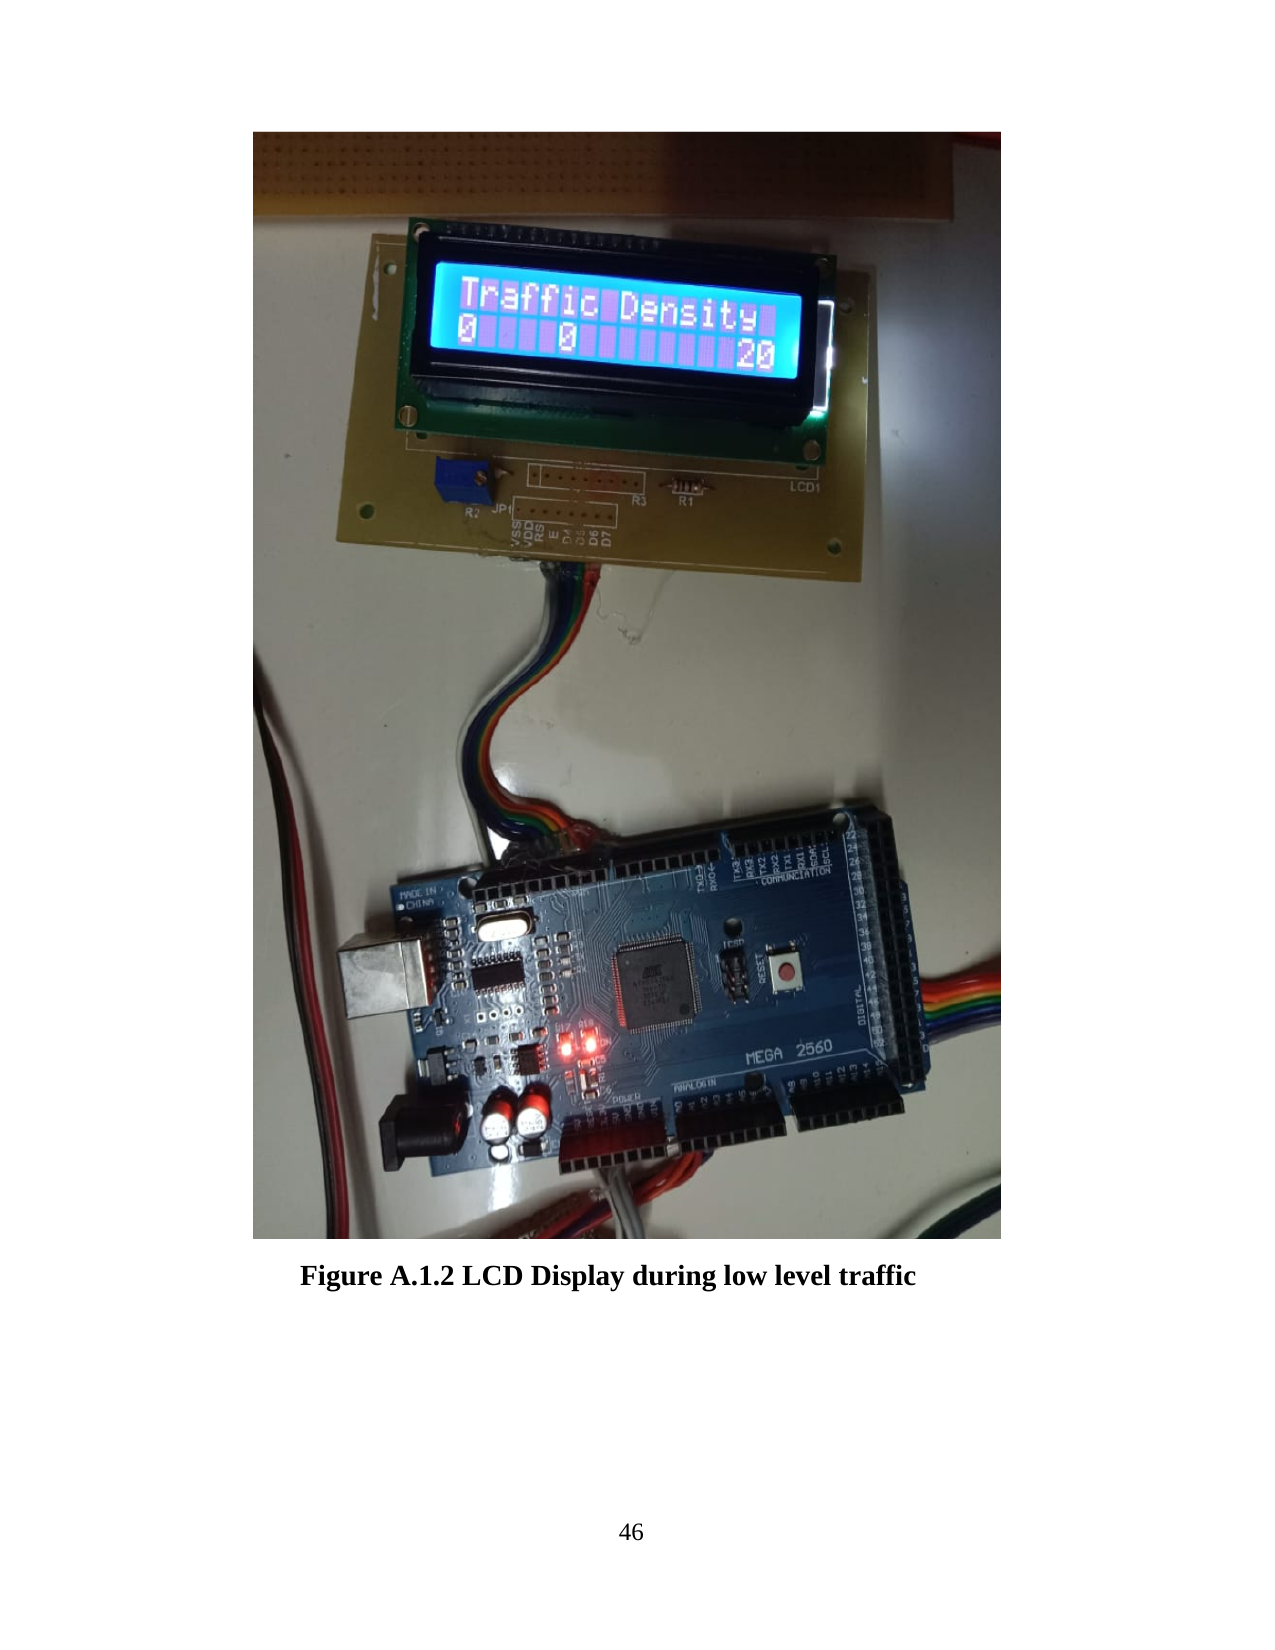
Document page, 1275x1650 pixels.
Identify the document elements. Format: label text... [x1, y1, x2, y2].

picture [253, 133, 1001, 1239]
text Figure A.1.2 LCD Display during low level traffic [125, 1258, 1137, 1292]
